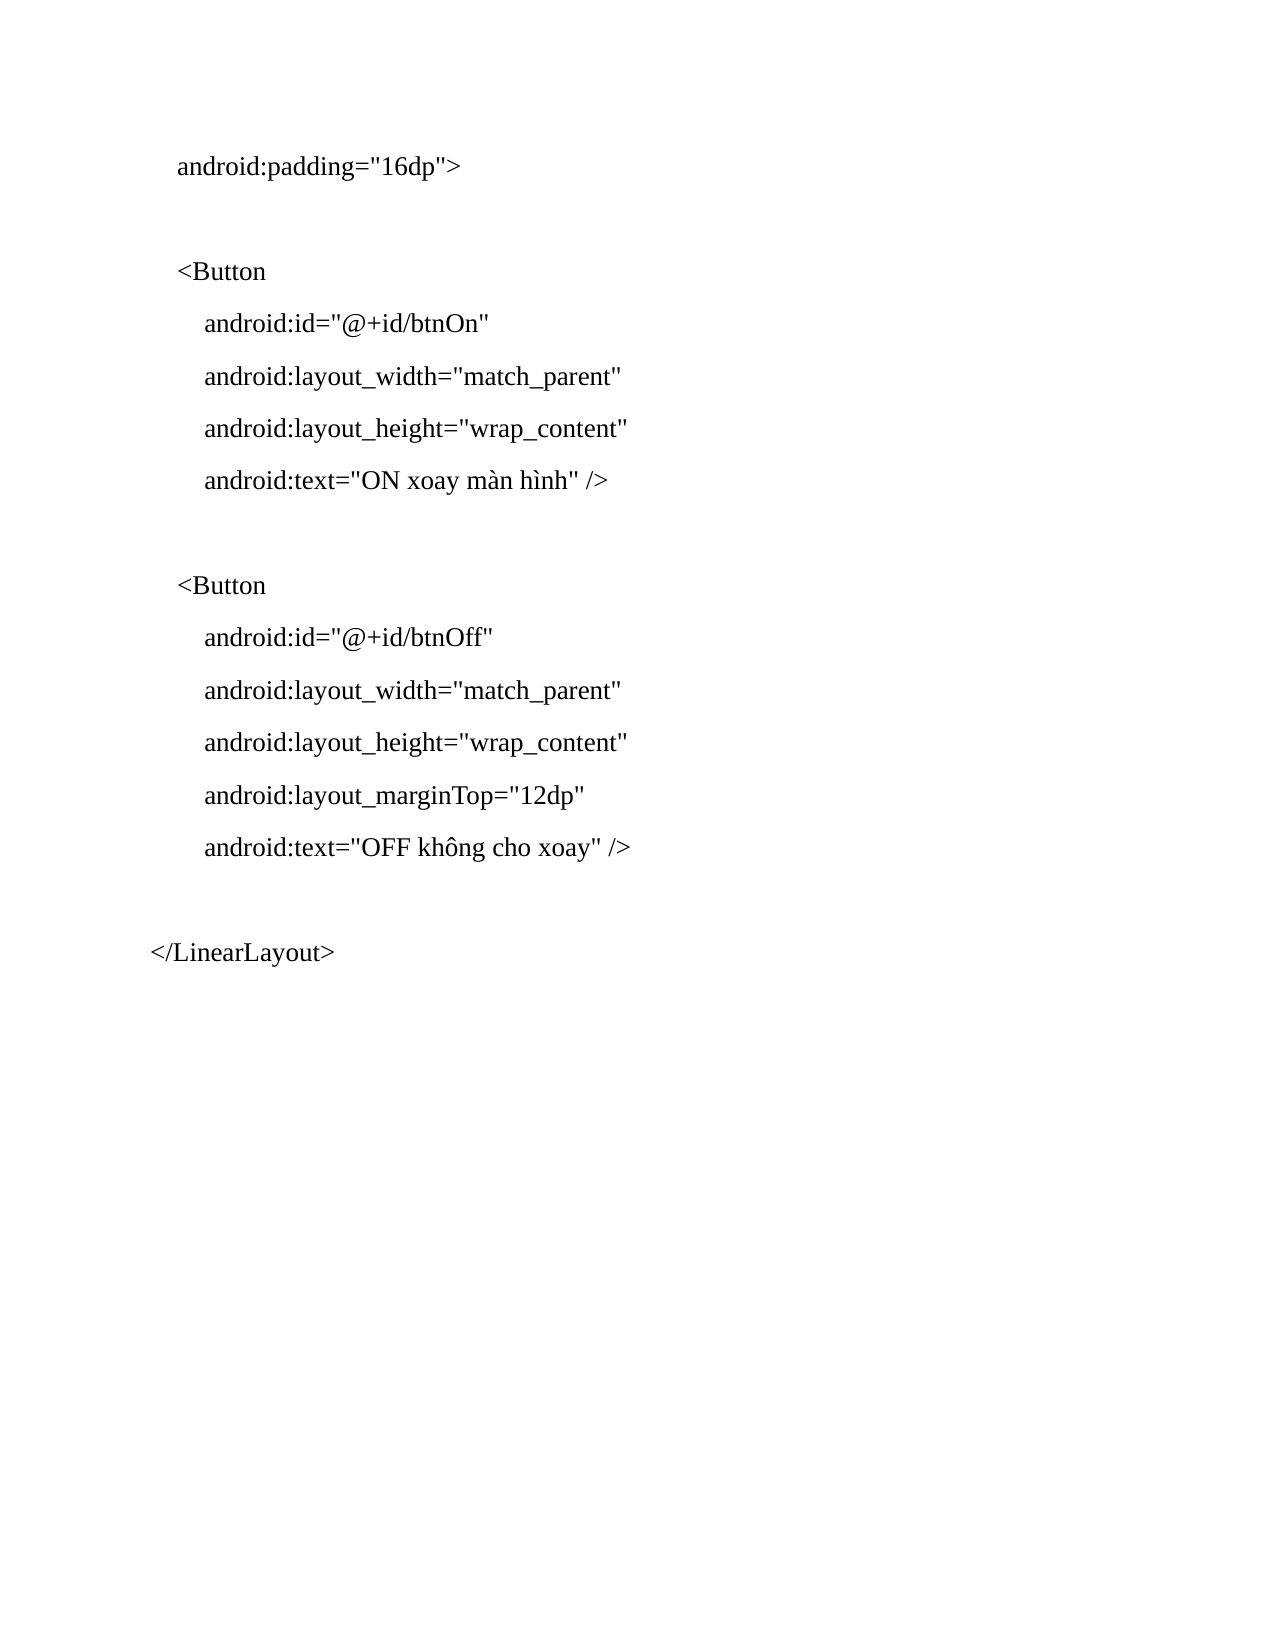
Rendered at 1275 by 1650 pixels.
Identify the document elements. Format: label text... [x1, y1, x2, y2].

text </LinearLayout> [150, 936, 1125, 967]
text android:layout_width="match_parent" [150, 359, 1125, 391]
text android:layout_height="wrap_content" [150, 726, 1125, 757]
text android:padding="16dp"> [150, 150, 1125, 181]
text android:text="ON xoay màn hình" /> [150, 464, 1125, 496]
text android:id="@+id/btnOn" [150, 307, 1125, 338]
text <Button [150, 255, 1125, 286]
text android:layout_width="match_parent" [150, 674, 1125, 705]
text android:text="OFF không cho xoay" /> [150, 831, 1125, 862]
text android:id="@+id/btnOff" [150, 622, 1125, 653]
text android:layout_marginTop="12dp" [150, 779, 1125, 810]
text <Button [150, 569, 1125, 600]
text android:layout_height="wrap_content" [150, 412, 1125, 443]
